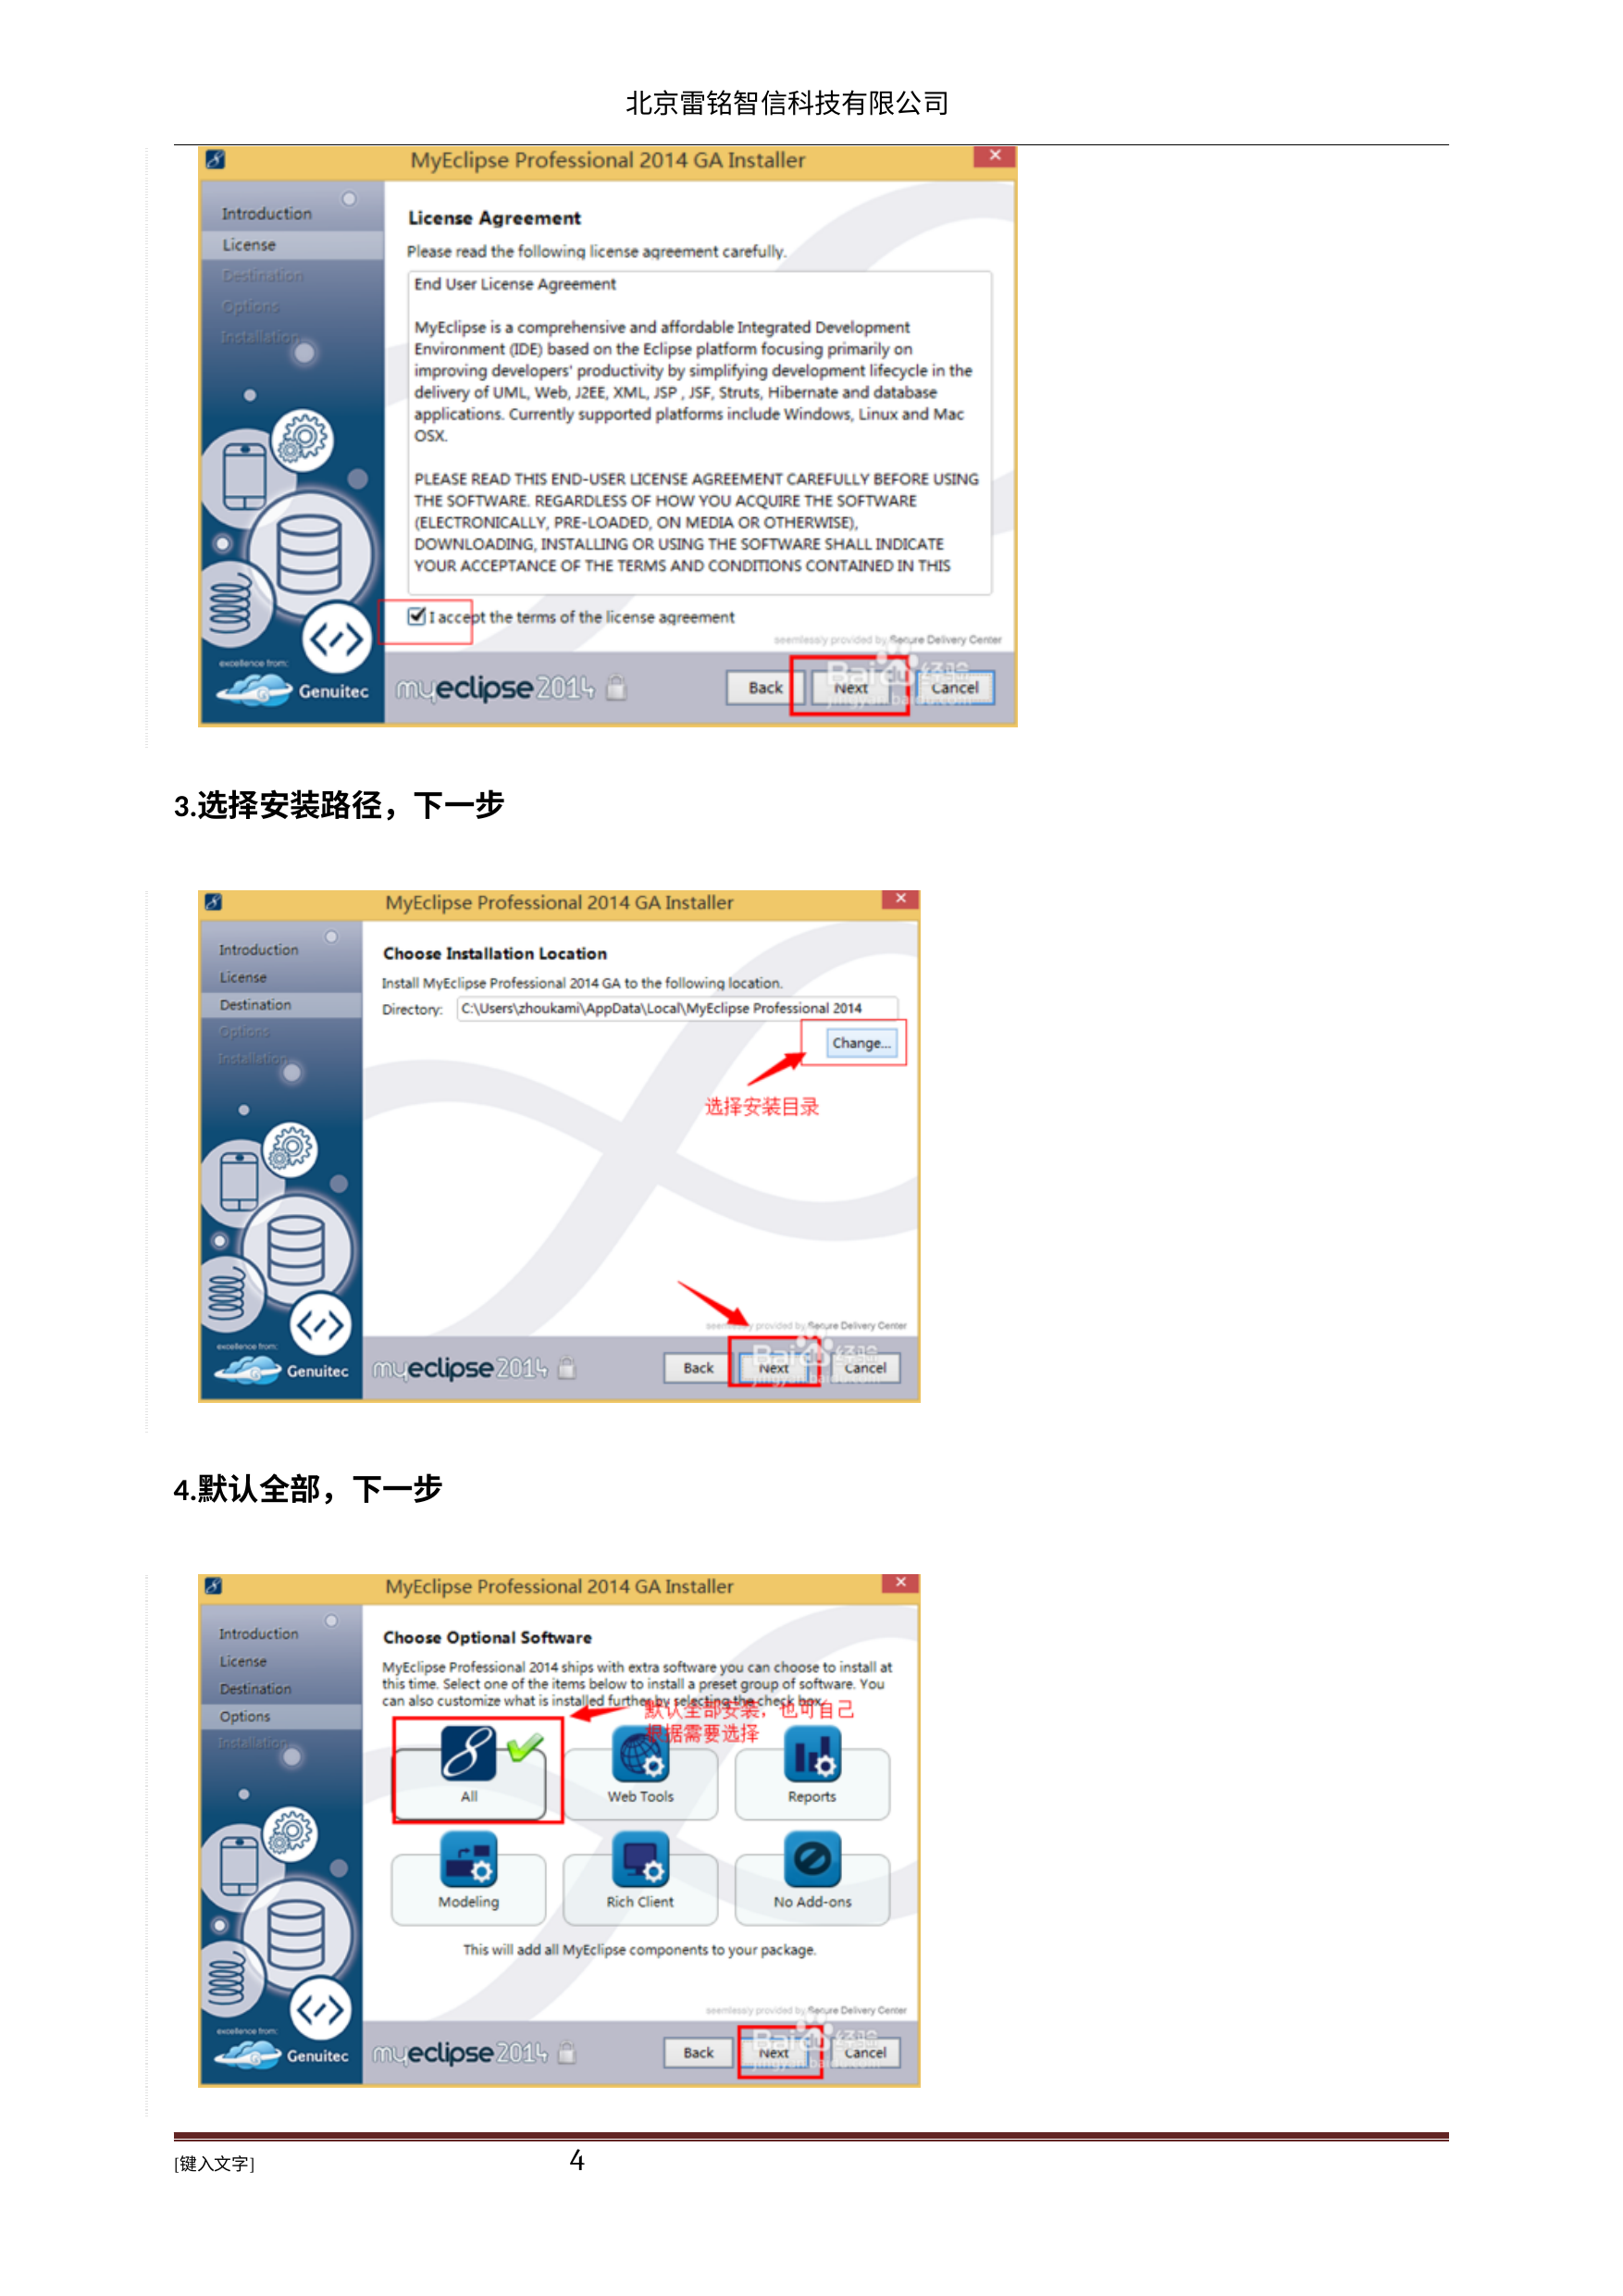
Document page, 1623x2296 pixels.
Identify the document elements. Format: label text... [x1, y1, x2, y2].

picture [198, 146, 1018, 727]
picture [198, 1574, 922, 2088]
picture [198, 890, 922, 1403]
subtitle 4.默认全部，下一步 [173, 1458, 1449, 1518]
subtitle 3.选择安装路径，下一步 [173, 773, 1449, 833]
